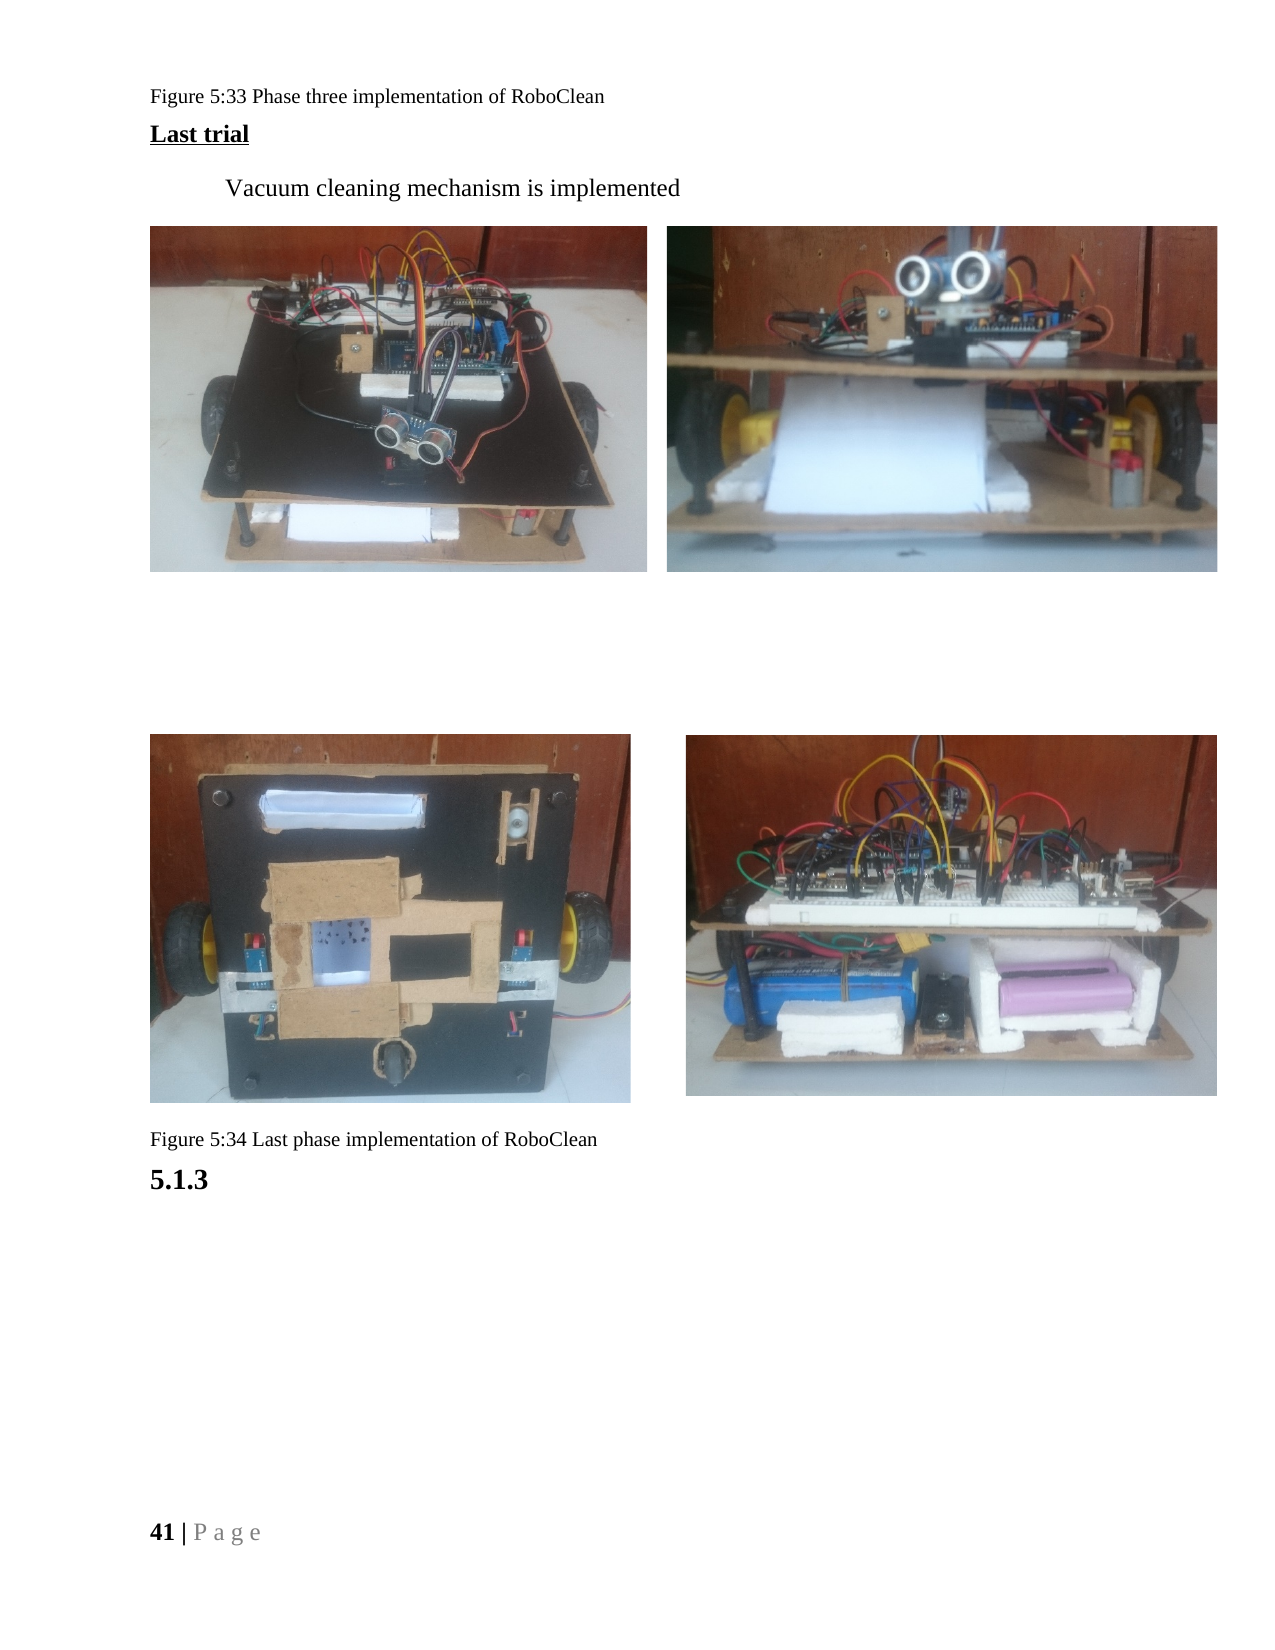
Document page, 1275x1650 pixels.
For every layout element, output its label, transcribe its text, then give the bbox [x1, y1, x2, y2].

picture [685, 735, 1217, 1096]
picture [666, 226, 1218, 572]
picture [150, 734, 631, 1103]
text Vacuum cleaning mechanism is implemented [150, 173, 1125, 201]
picture [150, 226, 648, 572]
text Last trial [150, 119, 1125, 148]
text Figure 5:8 Phase three implementation of RoboClean [150, 84, 1125, 108]
